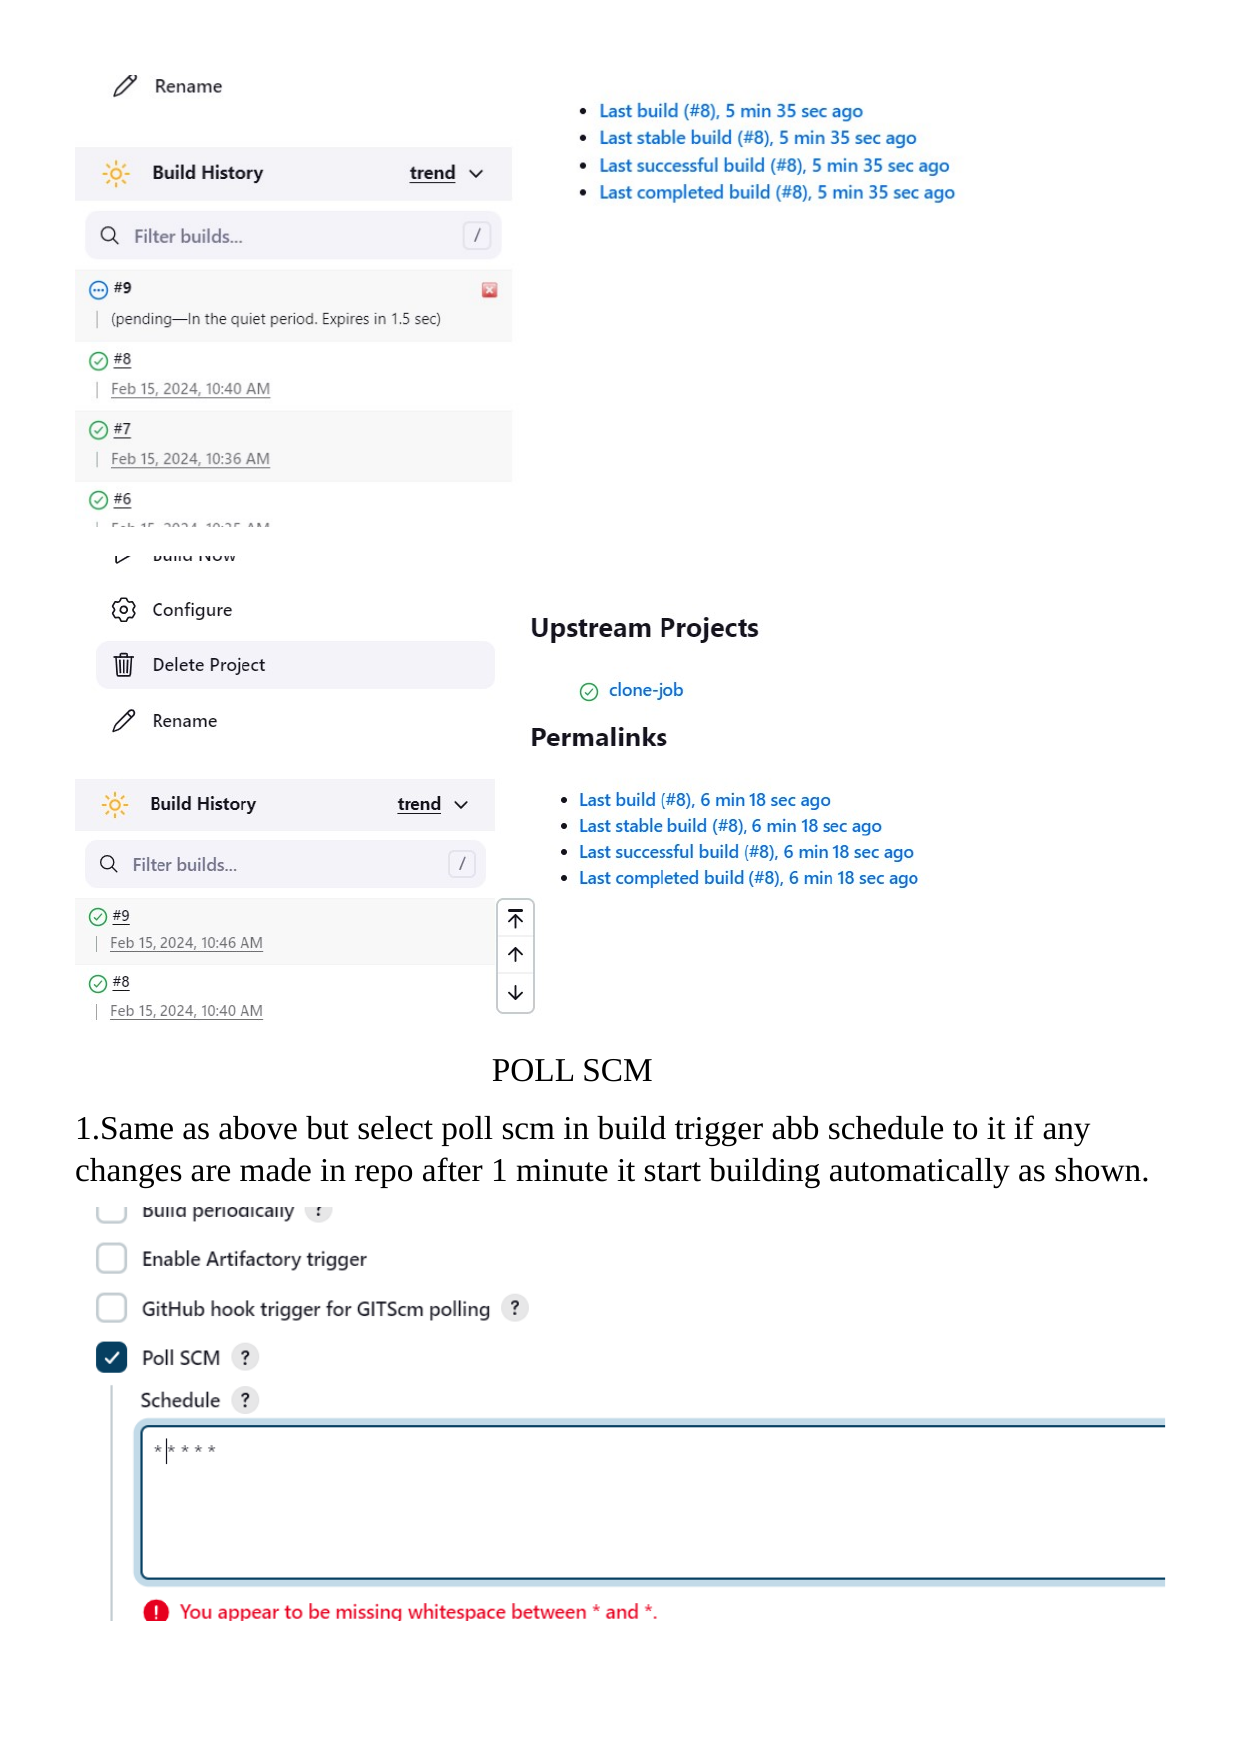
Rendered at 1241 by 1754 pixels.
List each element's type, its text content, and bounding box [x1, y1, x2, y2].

text 2.Then it opens a payload URL then give the Jenkins Ip address/git hub-webhook/ select content type as application/json select just the push event as then it creates a webhook. If any changes made in repo it automatically build it as shown. [75, 75, 1165, 228]
picture [75, 257, 1166, 997]
picture [75, 1025, 1166, 1309]
